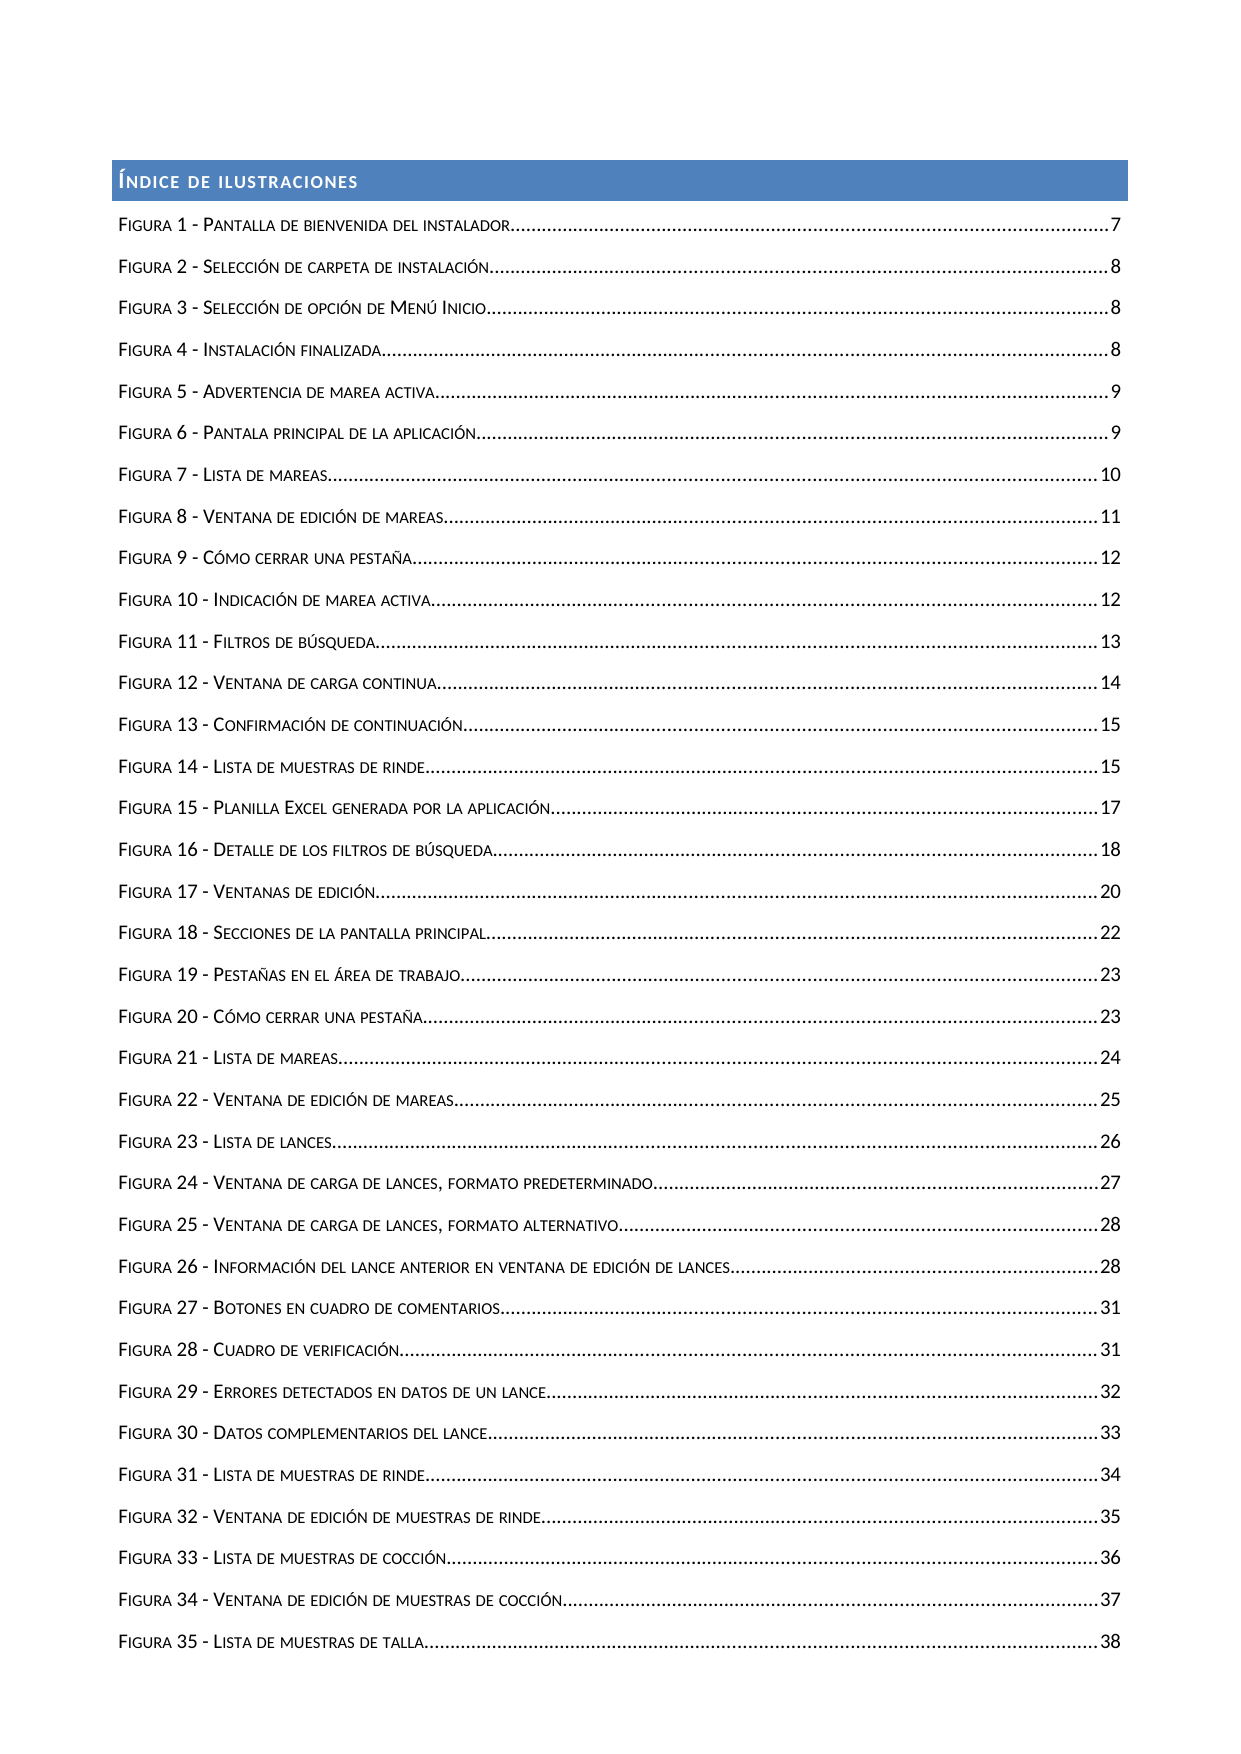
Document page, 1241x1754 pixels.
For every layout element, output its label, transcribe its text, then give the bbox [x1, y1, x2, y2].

text Figura 3 - Selección de opción de Menú Inicio 8 [118, 294, 1122, 320]
text Figura 21 - Lista de mareas 24 [118, 1044, 1122, 1070]
text Figura 4 - Instalación finalizada 8 [118, 336, 1122, 362]
text Figura 18 - Secciones de la pantalla principal 22 [118, 919, 1122, 945]
subtitle Índice de ilustraciones [118, 166, 1122, 194]
text Figura 23 - Lista de lances 26 [118, 1128, 1122, 1153]
text Figura 33 - Lista de muestras de cocción 36 [118, 1544, 1122, 1570]
text Figura 31 - Lista de muestras de rinde 34 [118, 1461, 1122, 1487]
text Figura 9 - Cómo cerrar una pestaña 12 [118, 544, 1122, 570]
text Figura 2 - Selección de carpeta de instalación 8 [118, 253, 1122, 278]
text Figura 17 - Ventanas de edición 20 [118, 878, 1122, 903]
text Figura 1 - Pantalla de bienvenida del instalador 7 [118, 211, 1122, 237]
text Figura 35 - Lista de muestras de talla 38 [118, 1628, 1122, 1653]
text Figura 22 - Ventana de edición de mareas 25 [118, 1086, 1122, 1112]
text Figura 12 - Ventana de carga continua 14 [118, 669, 1122, 695]
text Figura 15 - Planilla Excel generada por la aplicación 17 [118, 794, 1122, 820]
text Figura 26 - Información del lance anterior en ventana de edición de lances 28 [118, 1253, 1122, 1278]
text Figura 32 - Ventana de edición de muestras de rinde 35 [118, 1503, 1122, 1528]
text Figura 34 - Ventana de edición de muestras de cocción 37 [118, 1586, 1122, 1612]
text Figura 27 - Botones en cuadro de comentarios 31 [118, 1294, 1122, 1320]
text Figura 25 - Ventana de carga de lances, formato alternativo 28 [118, 1211, 1122, 1237]
text Figura 28 - Cuadro de verificación 31 [118, 1336, 1122, 1362]
text Figura 20 - Cómo cerrar una pestaña 23 [118, 1003, 1122, 1028]
text Figura 5 - Advertencia de marea activa 9 [118, 378, 1122, 403]
text Figura 8 - Ventana de edición de mareas 11 [118, 503, 1122, 528]
text Figura 13 - Confirmación de continuación 15 [118, 711, 1122, 737]
text Figura 16 - Detalle de los filtros de búsqueda 18 [118, 836, 1122, 862]
text Figura 30 - Datos complementarios del lance 33 [118, 1419, 1122, 1445]
text Figura 19 - Pestañas en el área de trabajo 23 [118, 961, 1122, 987]
text Figura 6 - Pantala principal de la aplicación 9 [118, 419, 1122, 445]
text Figura 11 - Filtros de búsqueda 13 [118, 628, 1122, 653]
text Figura 24 - Ventana de carga de lances, formato predeterminado 27 [118, 1169, 1122, 1195]
text Figura 29 - Errores detectados en datos de un lance 32 [118, 1378, 1122, 1403]
text Figura 14 - Lista de muestras de rinde 15 [118, 753, 1122, 778]
text Figura 10 - Indicación de marea activa 12 [118, 586, 1122, 612]
text Figura 7 - Lista de mareas 10 [118, 461, 1122, 487]
